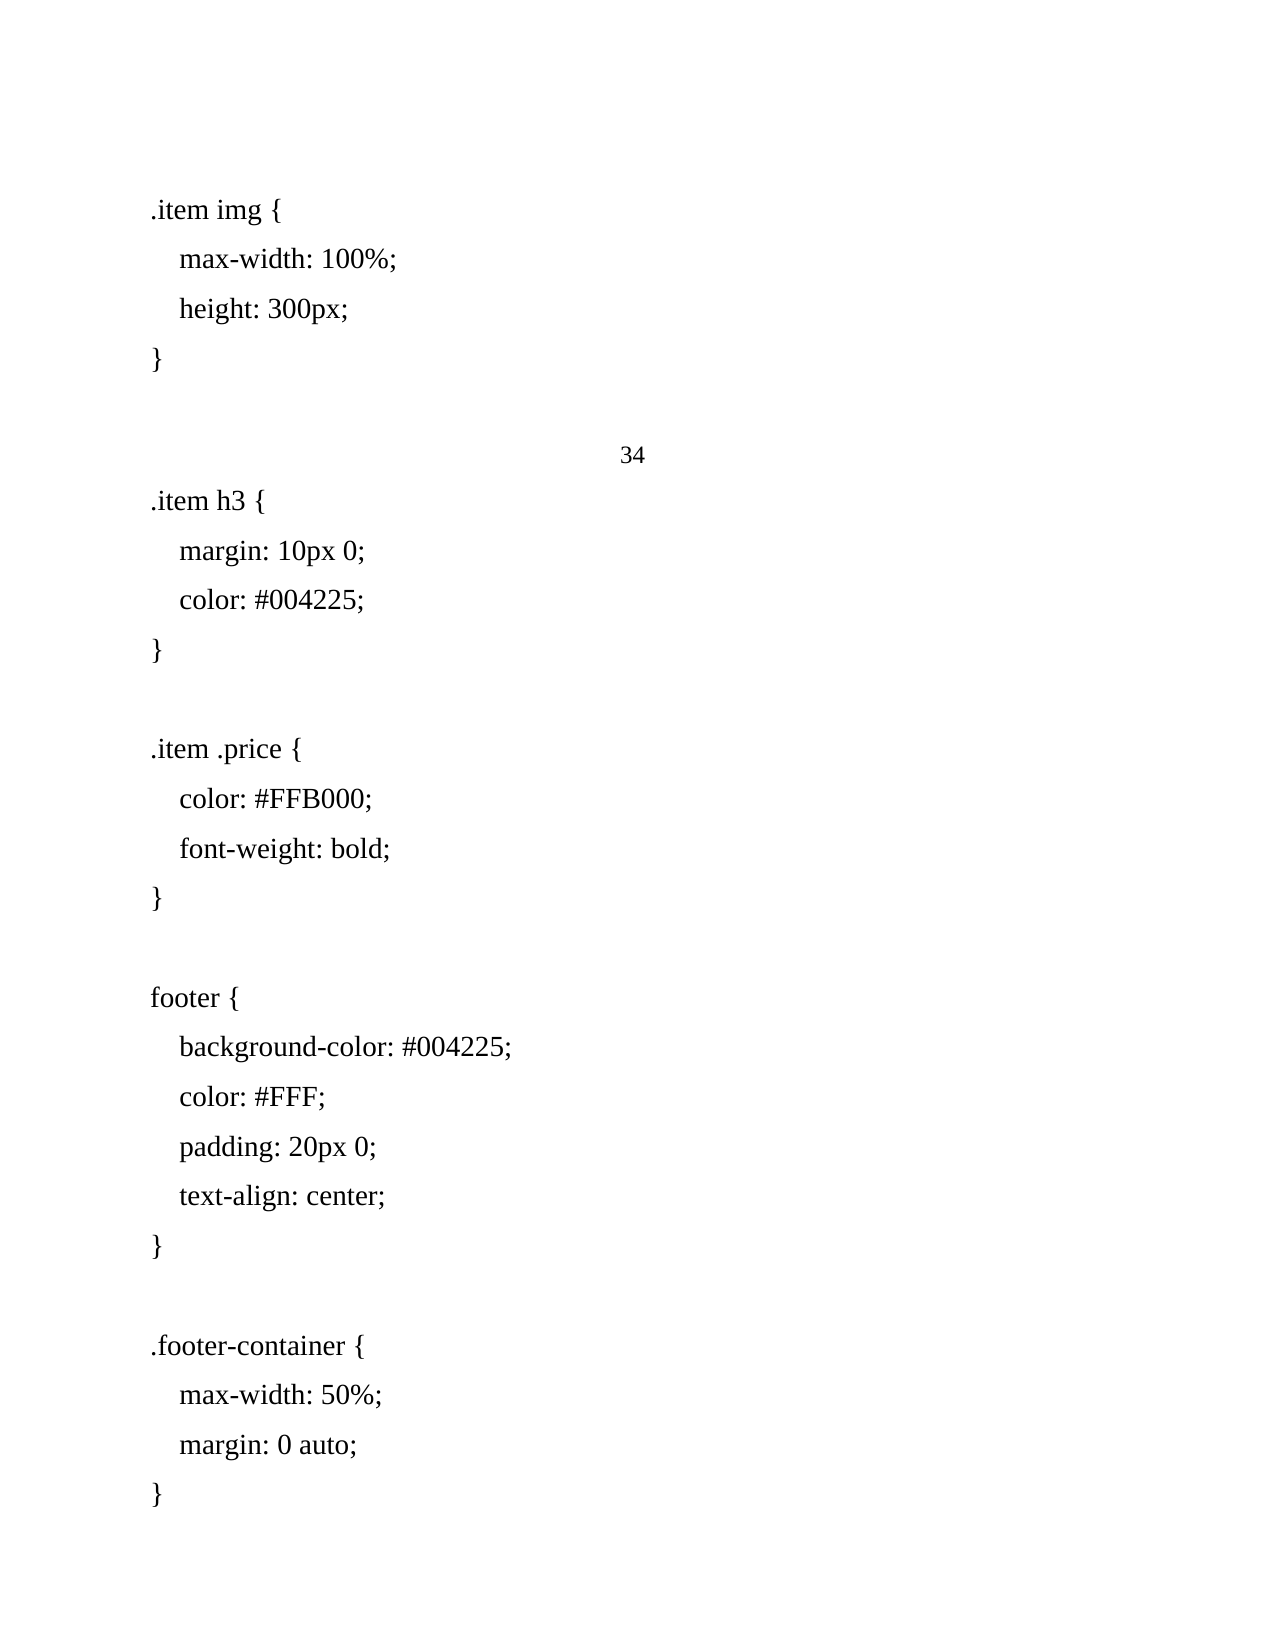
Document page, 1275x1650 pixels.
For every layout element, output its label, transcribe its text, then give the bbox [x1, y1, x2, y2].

text padding: 20px 0; [92, 1129, 1173, 1162]
text font-weight: bold; [92, 831, 1173, 864]
text max-width: 50%; [92, 1377, 1173, 1411]
text margin: 0 auto; [92, 1427, 1173, 1461]
text } [92, 632, 1173, 666]
text color: #FFB000; [92, 781, 1173, 814]
text } [92, 880, 1173, 914]
text max-width: 100%; [92, 242, 1173, 275]
text height: 300px; [92, 291, 1173, 325]
text .item img { [92, 192, 1173, 225]
text margin: 10px 0; [92, 533, 1173, 566]
text } [92, 1477, 1173, 1510]
text text-align: center; [92, 1178, 1173, 1212]
text .item .price { [92, 731, 1173, 765]
text color: #FFF; [92, 1079, 1173, 1113]
text } [92, 341, 1173, 374]
text } [92, 1228, 1173, 1262]
text footer { [92, 980, 1173, 1013]
text color: #004225; [92, 582, 1173, 616]
text background-color: #004225; [92, 1029, 1173, 1063]
text 34 [92, 440, 1173, 469]
text .item h3 { [92, 483, 1173, 516]
text .footer-container { [92, 1328, 1173, 1361]
